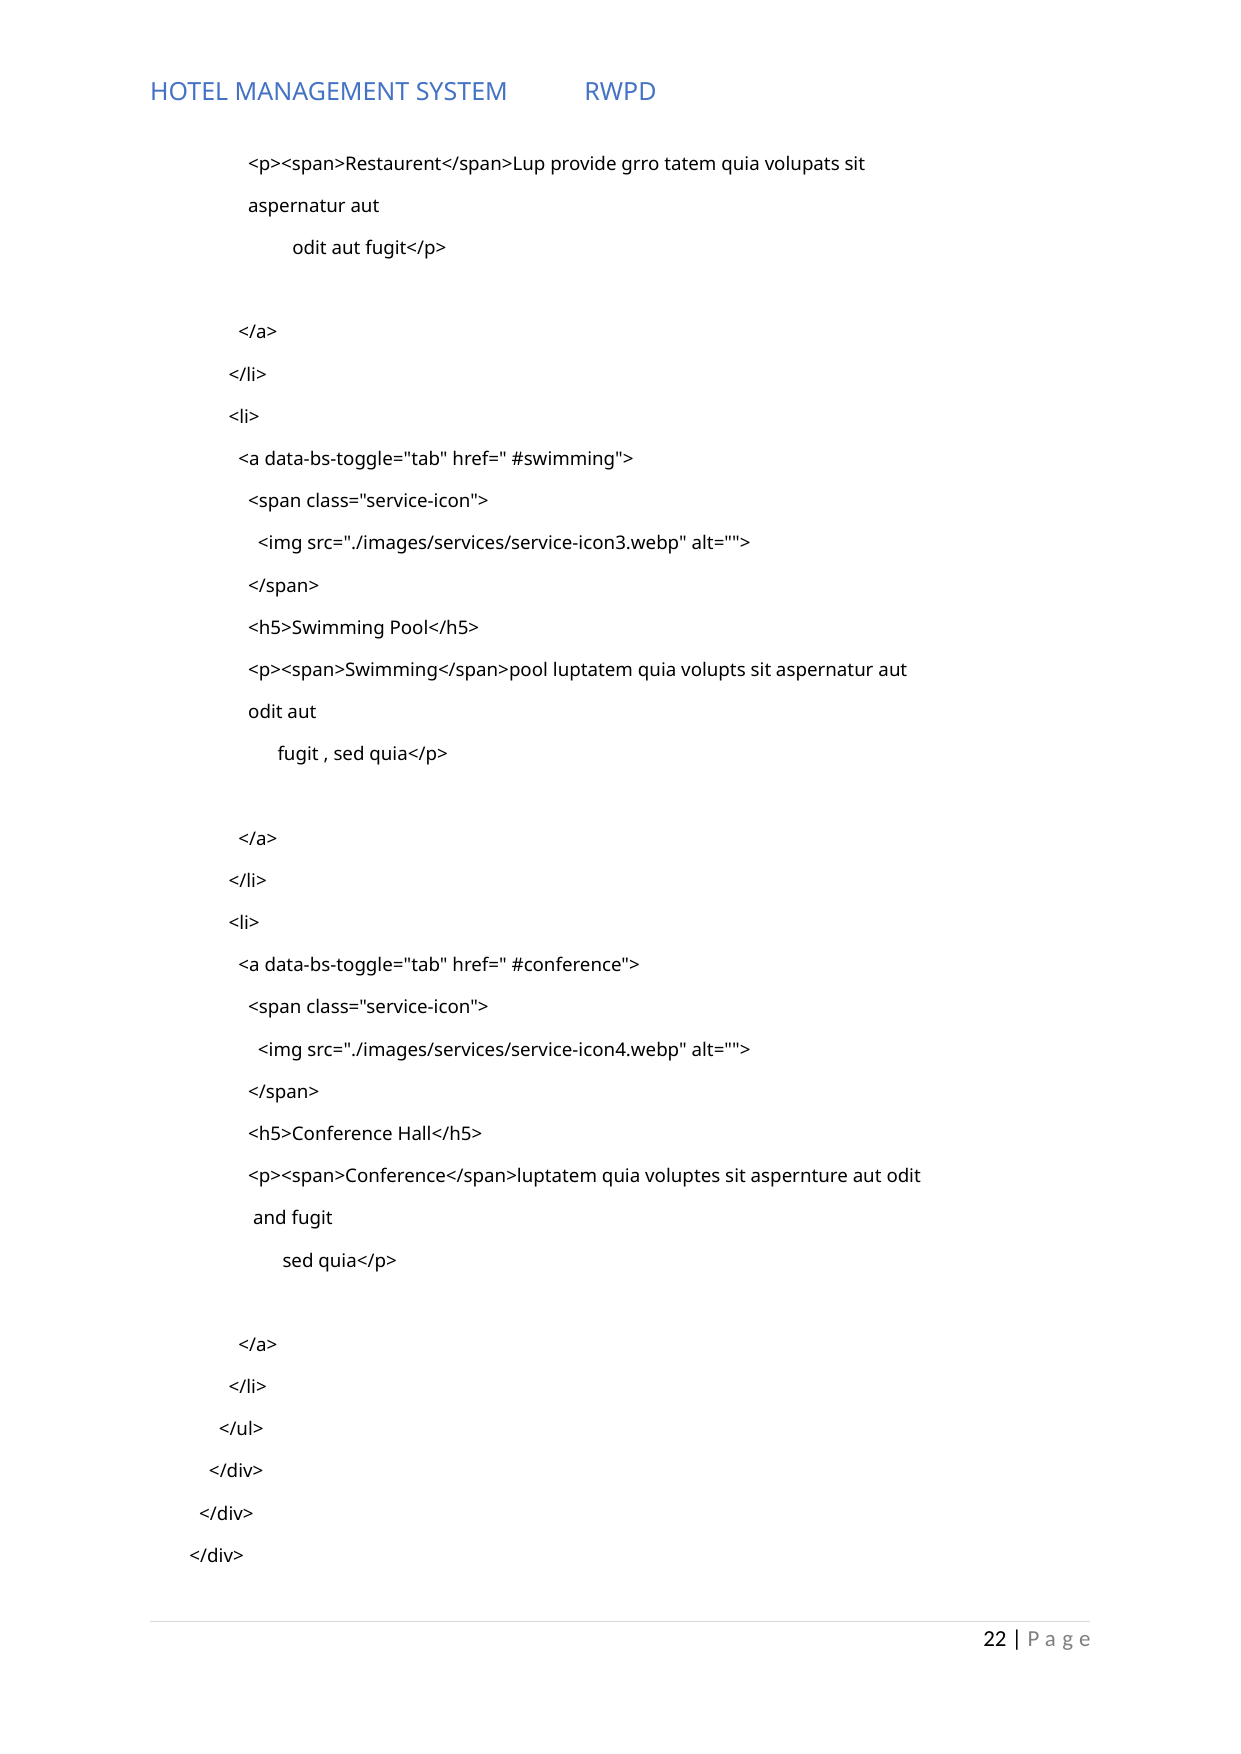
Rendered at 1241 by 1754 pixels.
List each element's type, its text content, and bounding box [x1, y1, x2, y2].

text <p><span>Swimming</span>pool luptatem quia volupts sit aspernatur aut [150, 656, 1090, 682]
text <li> [150, 909, 1090, 935]
text aspernatur aut [150, 192, 1090, 218]
text <h5>Swimming Pool</h5> [150, 614, 1090, 639]
text </span> [150, 1078, 1090, 1104]
text </a> [150, 1331, 1090, 1357]
text <li> [150, 403, 1090, 429]
text <h5>Conference Hall</h5> [150, 1120, 1090, 1146]
text <a data-bs-toggle="tab" href=" #swimming"> [150, 445, 1090, 471]
text <img src="./images/services/service-icon4.webp" alt=""> [150, 1036, 1090, 1061]
text <span class="service-icon"> [150, 994, 1090, 1019]
text </div> [150, 1458, 1090, 1483]
text fugit , sed quia</p> [150, 741, 1090, 766]
text </div> [150, 1500, 1090, 1526]
text </a> [150, 825, 1090, 851]
text </span> [150, 572, 1090, 597]
text <a data-bs-toggle="tab" href=" #conference"> [150, 952, 1090, 977]
text </ul> [150, 1416, 1090, 1441]
text </div> [150, 1542, 1090, 1568]
text </a> [150, 319, 1090, 344]
text and fugit [150, 1205, 1090, 1230]
text </li> [150, 361, 1090, 386]
text <img src="./images/services/service-icon3.webp" alt=""> [150, 530, 1090, 555]
text <p><span>Conference</span>luptatem quia voluptes sit aspernture aut odit [150, 1162, 1090, 1188]
text </li> [150, 1373, 1090, 1399]
text <span class="service-icon"> [150, 487, 1090, 513]
text <p><span>Restaurent</span>Lup provide grro tatem quia volupats sit [150, 150, 1090, 176]
text </li> [150, 867, 1090, 893]
text odit aut [150, 698, 1090, 724]
text sed quia</p> [150, 1247, 1090, 1272]
text odit aut fugit</p> [150, 234, 1090, 260]
